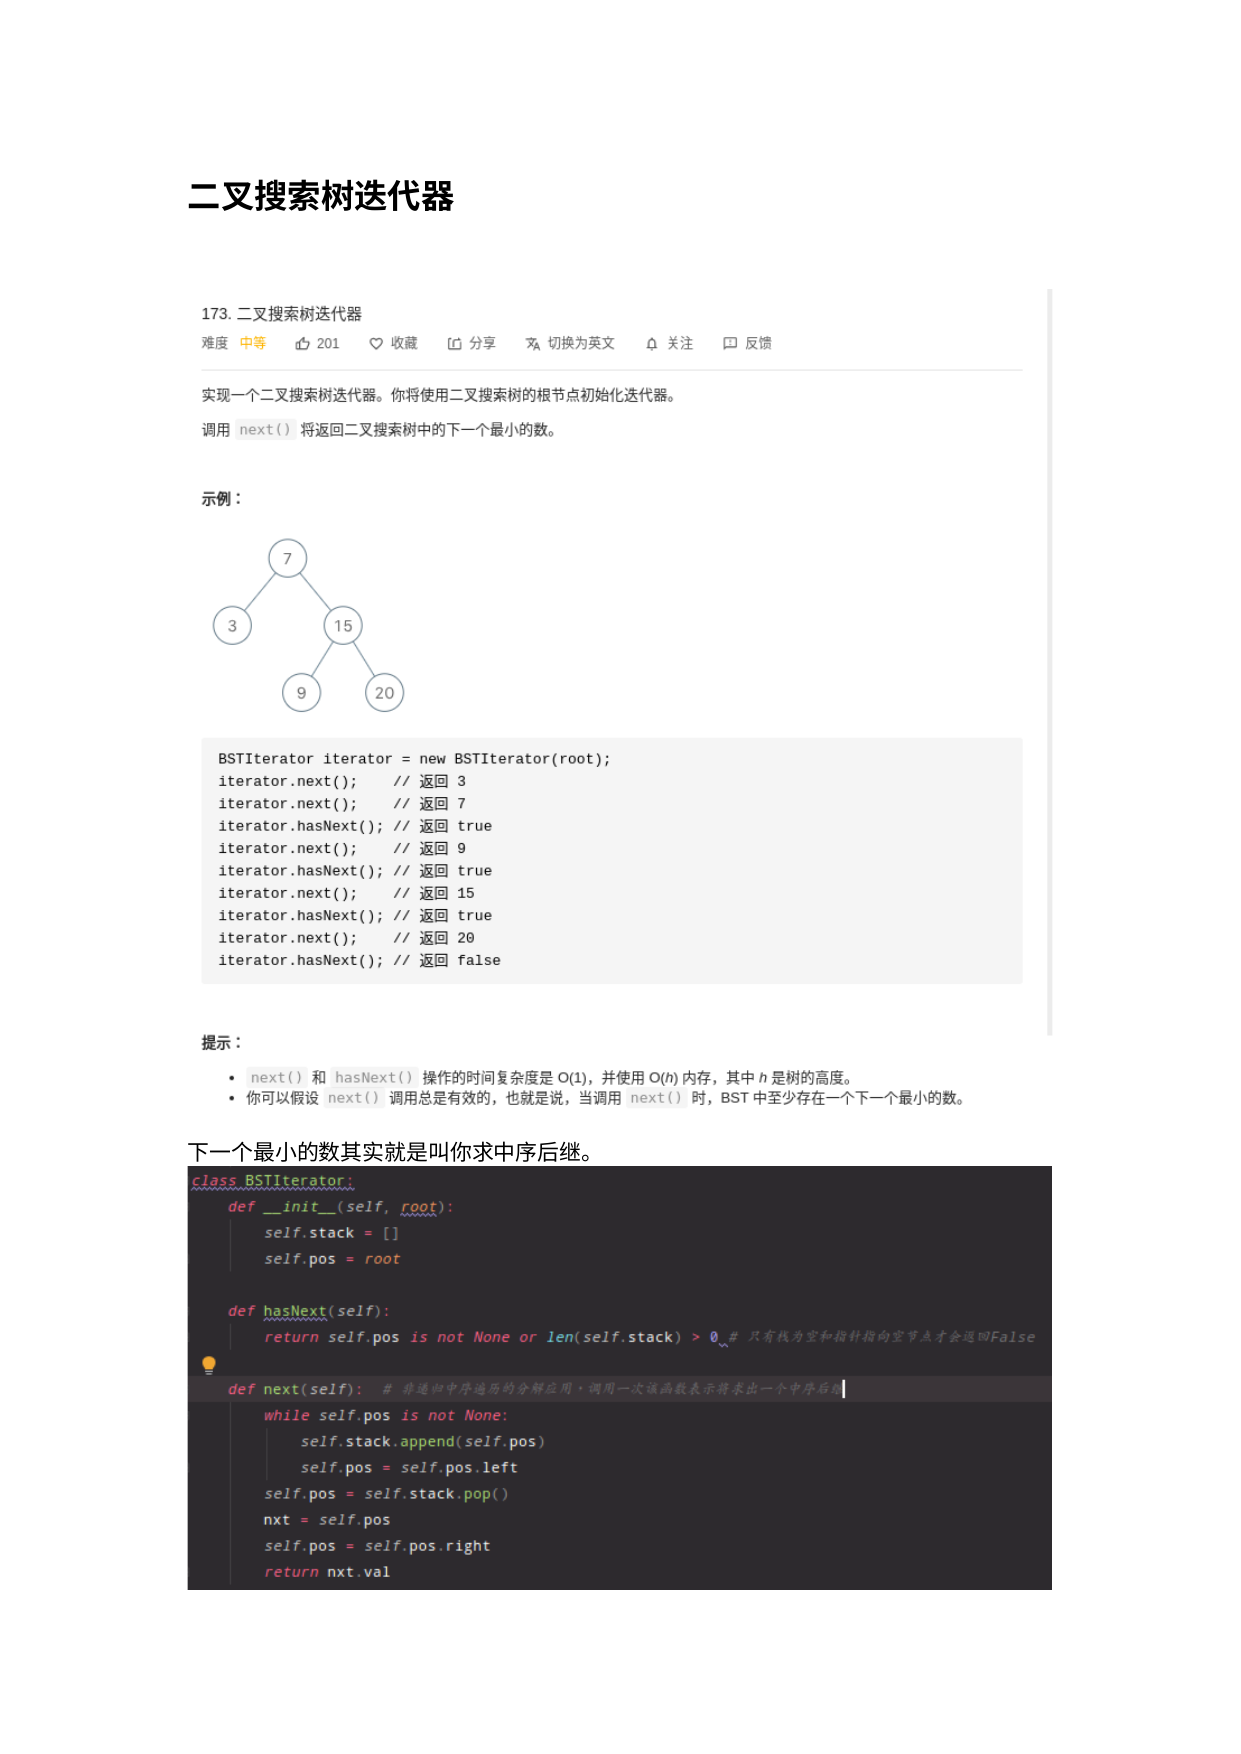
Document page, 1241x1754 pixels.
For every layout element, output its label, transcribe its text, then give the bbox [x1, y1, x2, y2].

subtitle 二叉搜索树迭代器 [187, 162, 1053, 227]
picture [187, 289, 1053, 1115]
text 下一个最小的数其实就是叫你求中序后继。 [187, 1134, 1053, 1167]
picture [187, 1166, 1052, 1590]
